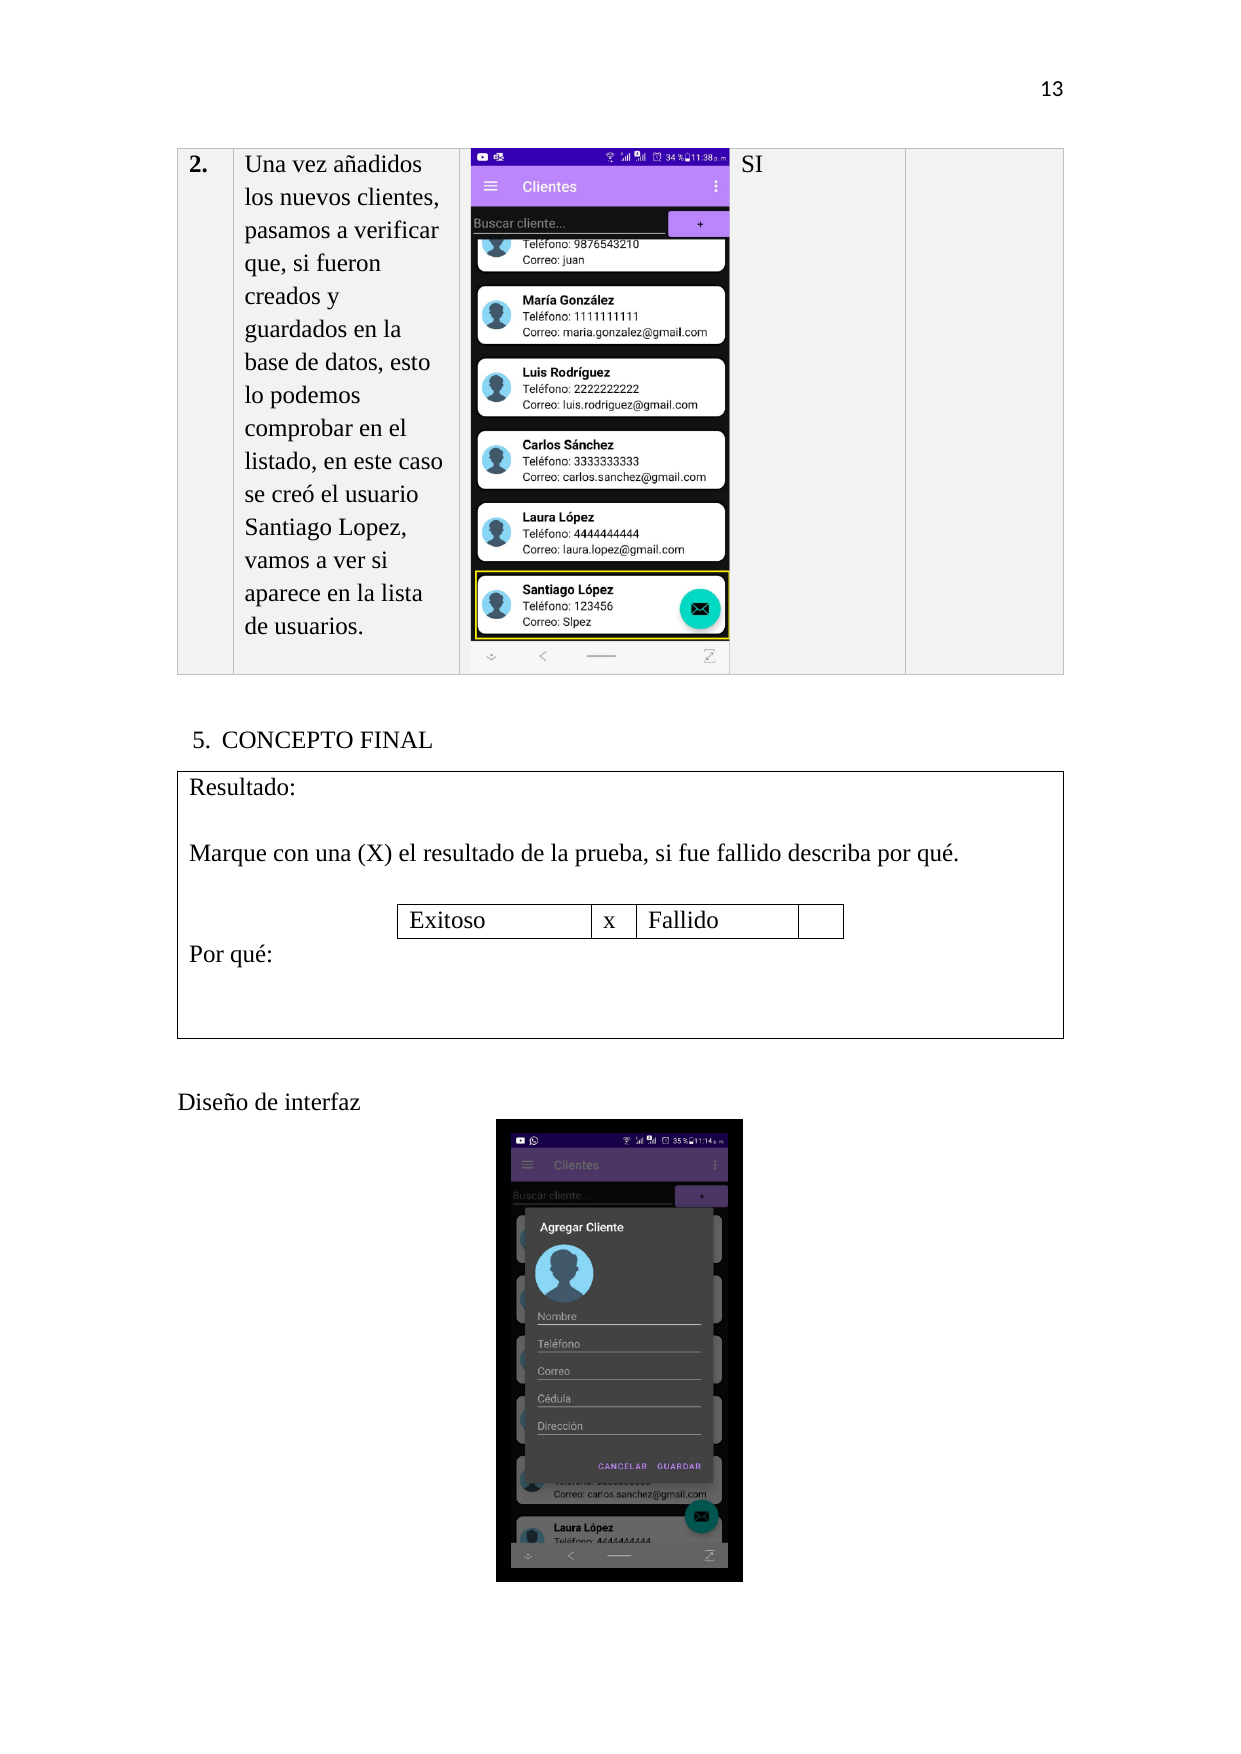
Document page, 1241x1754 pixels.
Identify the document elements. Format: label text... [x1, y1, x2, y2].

table_cell [178, 149, 233, 674]
picture [470, 148, 730, 671]
table_cell Una vez añadidos los nuevos clientes, pasamos a verificar que, si fueron creados y guardados en la base de datos, esto lo podemos comprobar en el listado, en este caso se creó el usuario Santiago Lopez, vamos a ver si aparece en la lista de usuarios. [234, 149, 459, 674]
table_cell SI [730, 149, 905, 674]
table_header Resultado: Marque con una (X) el resultado de la prueba, si fue fallido describa por qué. Por qué: [178, 772, 1063, 1038]
table_cell [906, 149, 1063, 674]
picture [511, 1133, 728, 1568]
table_cell [460, 149, 729, 674]
subtitle Diseño de interfaz [177, 1087, 1063, 1115]
list CONCEPTO FINAL [192, 725, 1063, 754]
